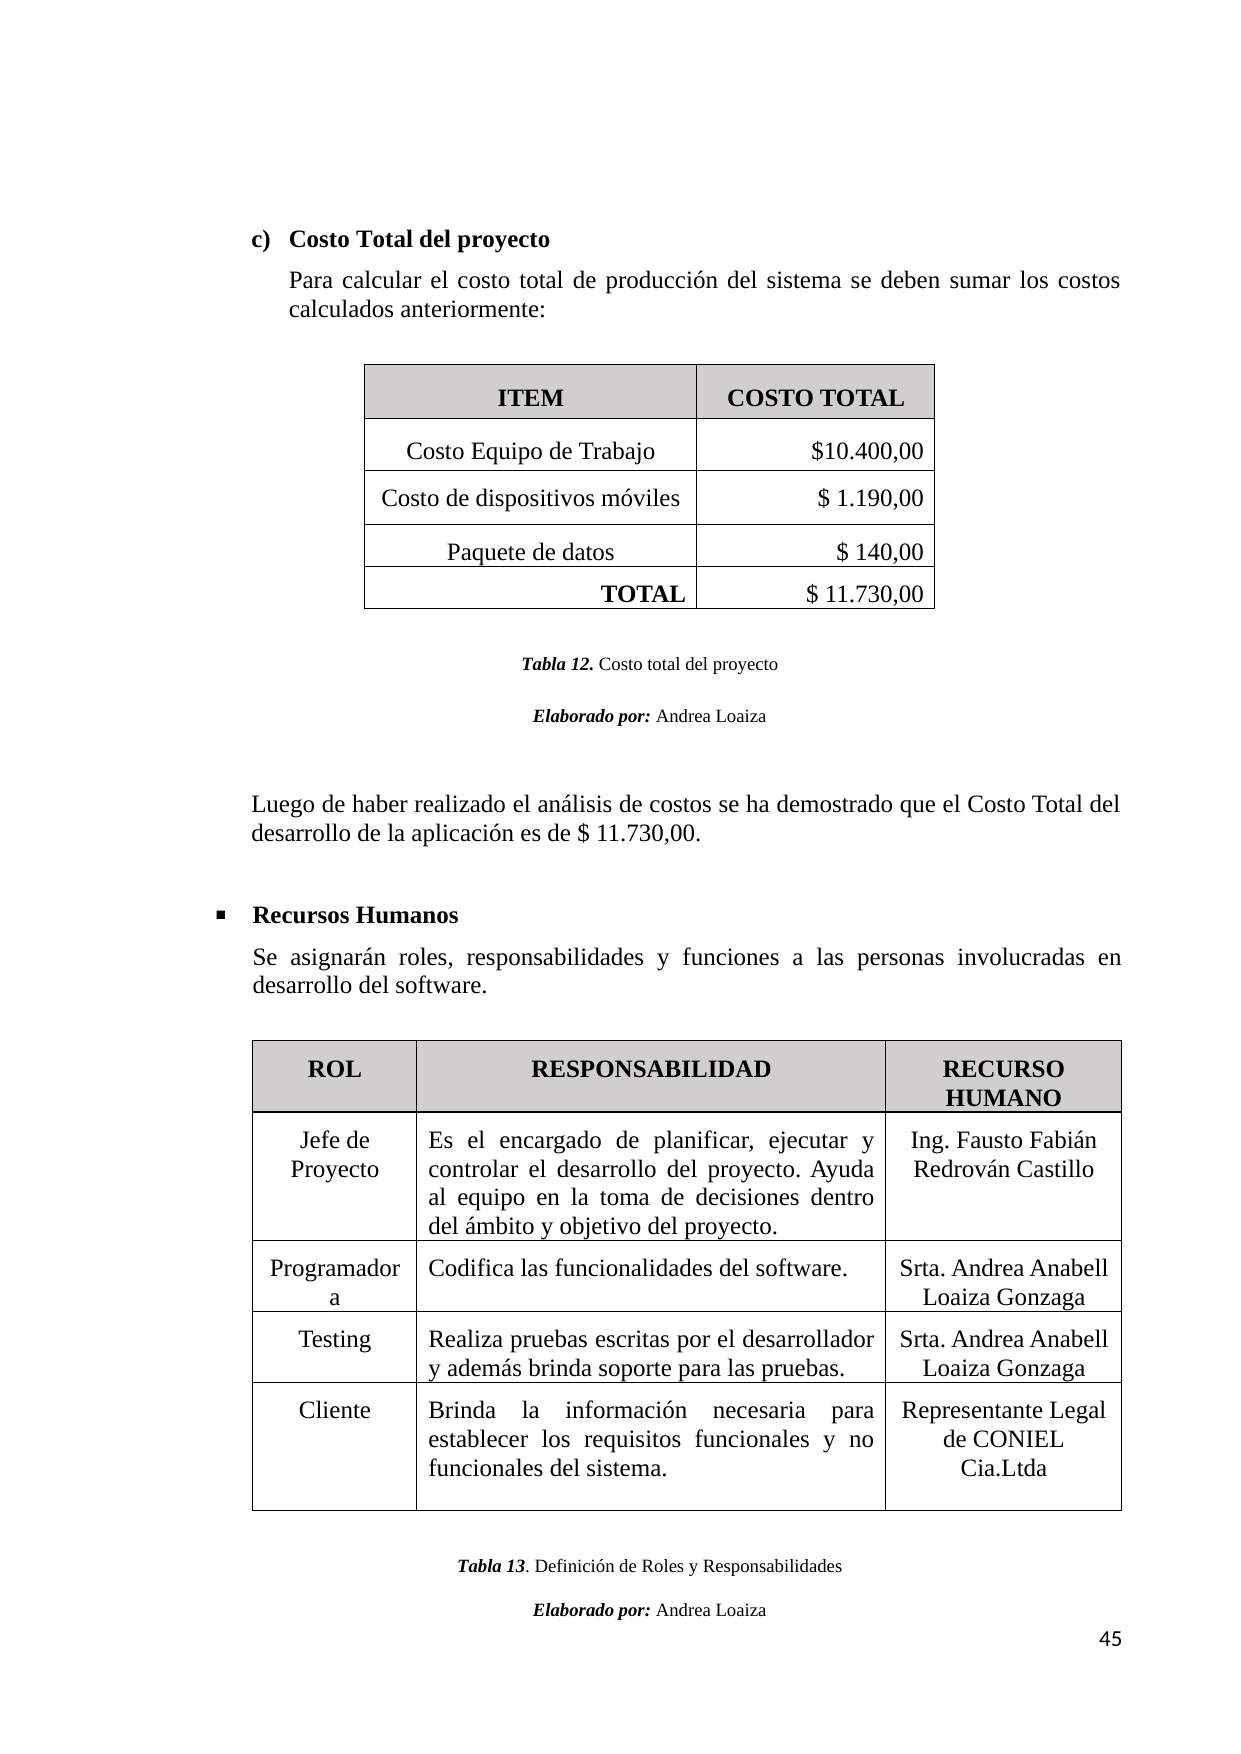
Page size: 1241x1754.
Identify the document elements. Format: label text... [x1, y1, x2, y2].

list Costo Total del proyecto [251, 224, 1122, 253]
table_cell Codifica las funcionalidades del software. [417, 1241, 885, 1311]
table_header ROL [253, 1041, 416, 1111]
table_cell TOTAL [365, 567, 696, 608]
table_cell Testing [253, 1312, 416, 1382]
text Luego de haber realizado el análisis de costos se ha demostrado que el Costo Total del desarrollo de la aplicación es de $ 11.730,00. [251, 789, 1122, 847]
table_cell Programadora [253, 1241, 416, 1311]
text Tabla 12. Costo total del proyecto [177, 653, 1122, 674]
list Recursos Humanos [215, 900, 1122, 929]
table_cell Srta. Andrea Anabell Loaiza Gonzaga [886, 1312, 1121, 1382]
table_header COSTO TOTAL [697, 365, 934, 418]
table_header ITEM [365, 365, 696, 418]
table_cell Representante Legal de CONIEL Cia.Ltda [886, 1383, 1121, 1510]
table_header RESPONSABILIDAD [417, 1041, 885, 1111]
table_cell Srta. Andrea Anabell Loaiza Gonzaga [886, 1241, 1121, 1311]
text Tabla 13. Definición de Roles y Responsabilidades [177, 1554, 1122, 1576]
table_cell Jefe de Proyecto [253, 1113, 416, 1240]
table_cell $ 1.190,00 [697, 471, 934, 523]
table_cell $ 140,00 [697, 525, 934, 566]
table_cell Paquete de datos [365, 525, 696, 566]
text Para calcular el costo total de producción del sistema se deben sumar los costos calculados anteriormente: [288, 265, 1122, 323]
table_cell Costo Equipo de Trabajo [365, 419, 696, 470]
table_header RECURSO HUMANO [886, 1041, 1121, 1111]
table_cell Costo de dispositivos móviles [365, 471, 696, 523]
table_cell $10.400,00 [697, 419, 934, 470]
table_cell Es el encargado de planificar, ejecutar y controlar el desarrollo del proyecto. Ayuda al equipo en la toma de decisiones dentro del ámbito y objetivo del proyecto. [417, 1113, 885, 1240]
table_cell Ing. Fausto Fabián Redrován Castillo [886, 1113, 1121, 1240]
table_cell Cliente [253, 1383, 416, 1510]
table_cell Brinda la información necesaria para establecer los requisitos funcionales y no funcionales del sistema. [417, 1383, 885, 1510]
table_cell $ 11.730,00 [697, 567, 934, 608]
text Se asignarán roles, responsabilidades y funciones a las personas involucradas en desarrollo del software. [252, 942, 1122, 999]
table_cell Realiza pruebas escritas por el desarrollador y además brinda soporte para las pruebas. [417, 1312, 885, 1382]
